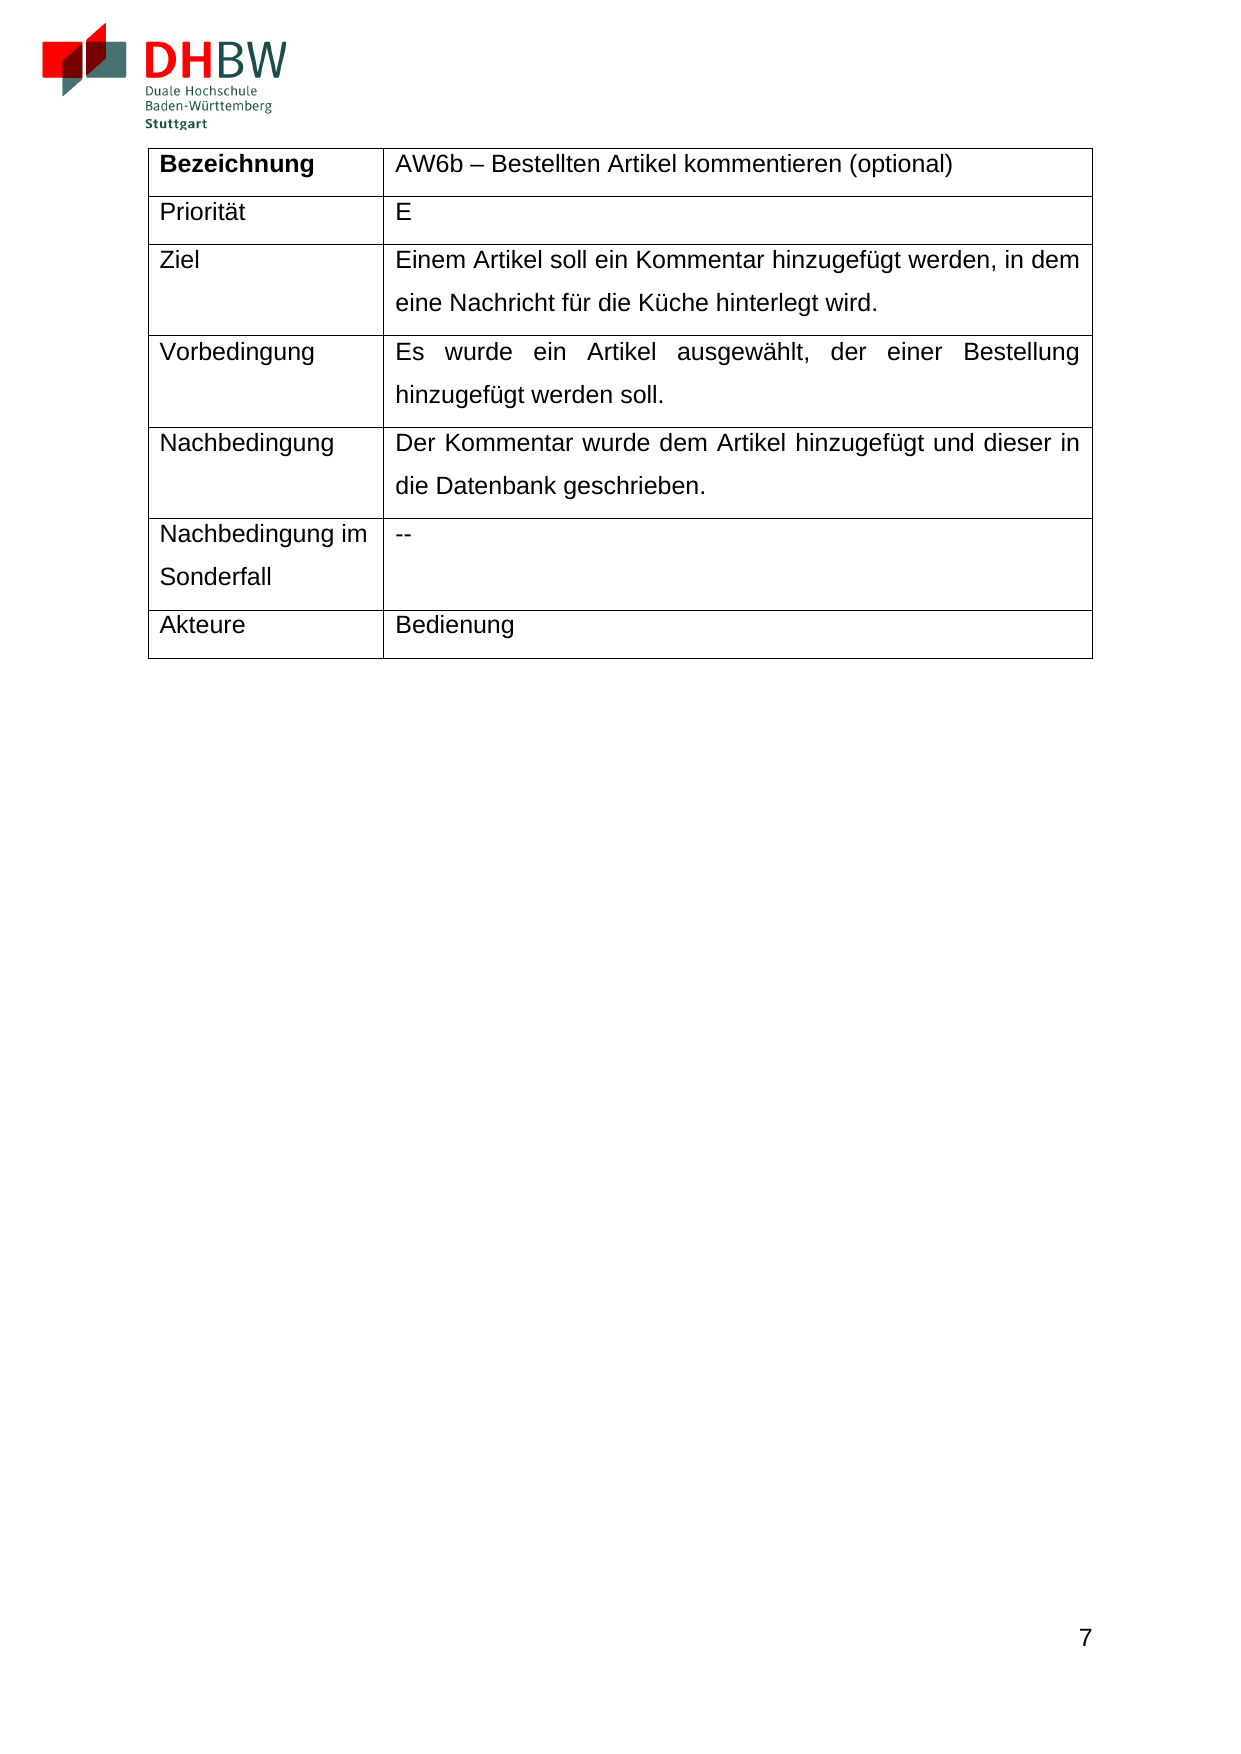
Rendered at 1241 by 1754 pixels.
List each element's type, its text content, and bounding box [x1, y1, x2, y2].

table_header Bezeichnung [149, 149, 383, 196]
table_cell Priorität [149, 197, 383, 244]
picture [39, 20, 286, 130]
table_cell Einem Artikel soll ein Kommentar hinzugefügt werden, in dem eine Nachricht für die Küche hinterlegt wird. [384, 245, 1092, 335]
table_cell Es wurde ein Artikel ausgewählt, der einer Bestellung hinzugefügt werden soll. [384, 336, 1092, 427]
table_cell Nachbedingung im Sonderfall [149, 519, 383, 609]
table_cell Nachbedingung [149, 428, 383, 518]
table_header AW6b – Bestellten Artikel kommentieren (optional) [384, 149, 1092, 196]
table_cell Ziel [149, 245, 383, 335]
table_cell Vorbedingung [149, 336, 383, 427]
table_cell Der Kommentar wurde dem Artikel hinzugefügt und dieser in die Datenbank geschrieben. [384, 428, 1092, 518]
table_cell E [384, 197, 1092, 244]
table_cell Bedienung [384, 611, 1092, 658]
table_cell Akteure [149, 611, 383, 658]
table_cell -- [384, 519, 1092, 609]
